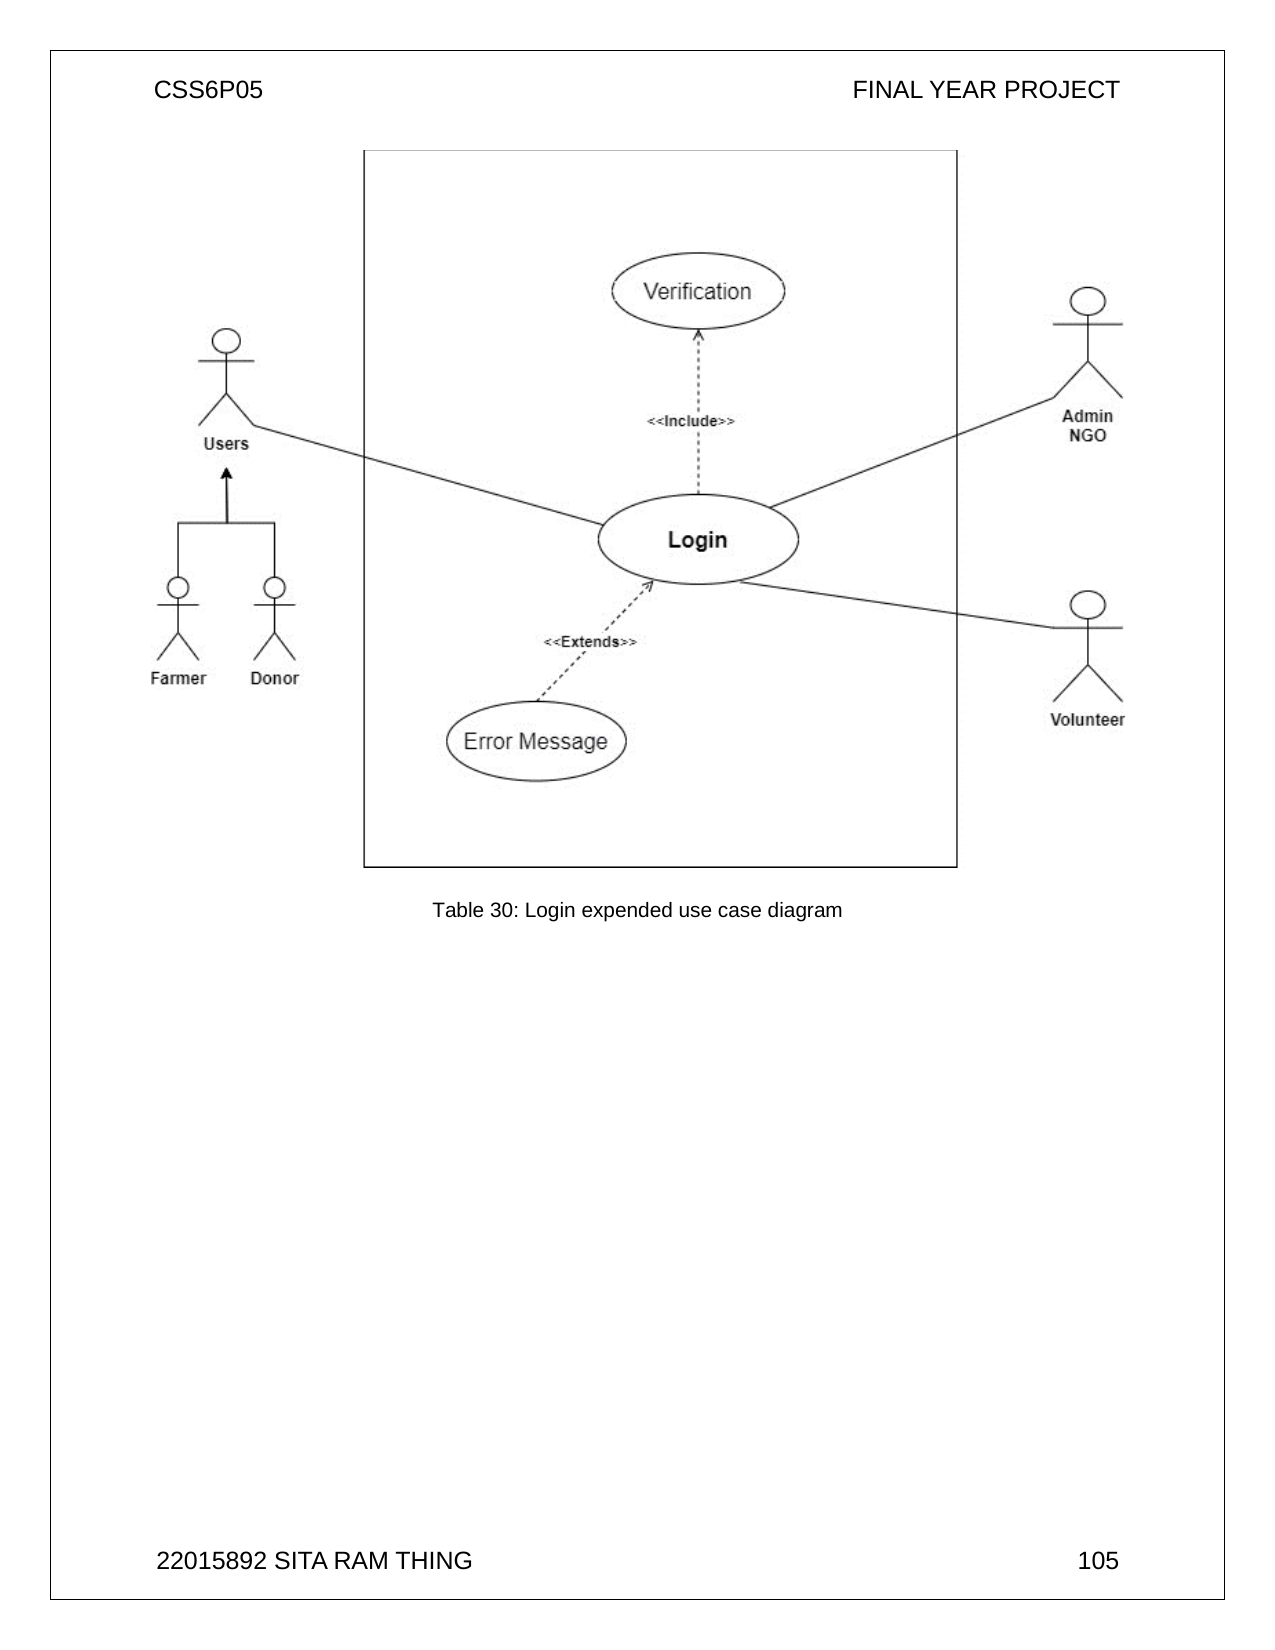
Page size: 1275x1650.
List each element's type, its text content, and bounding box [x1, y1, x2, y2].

text Table 30: Login expended use case diagram [150, 898, 1125, 922]
picture [150, 150, 1125, 868]
